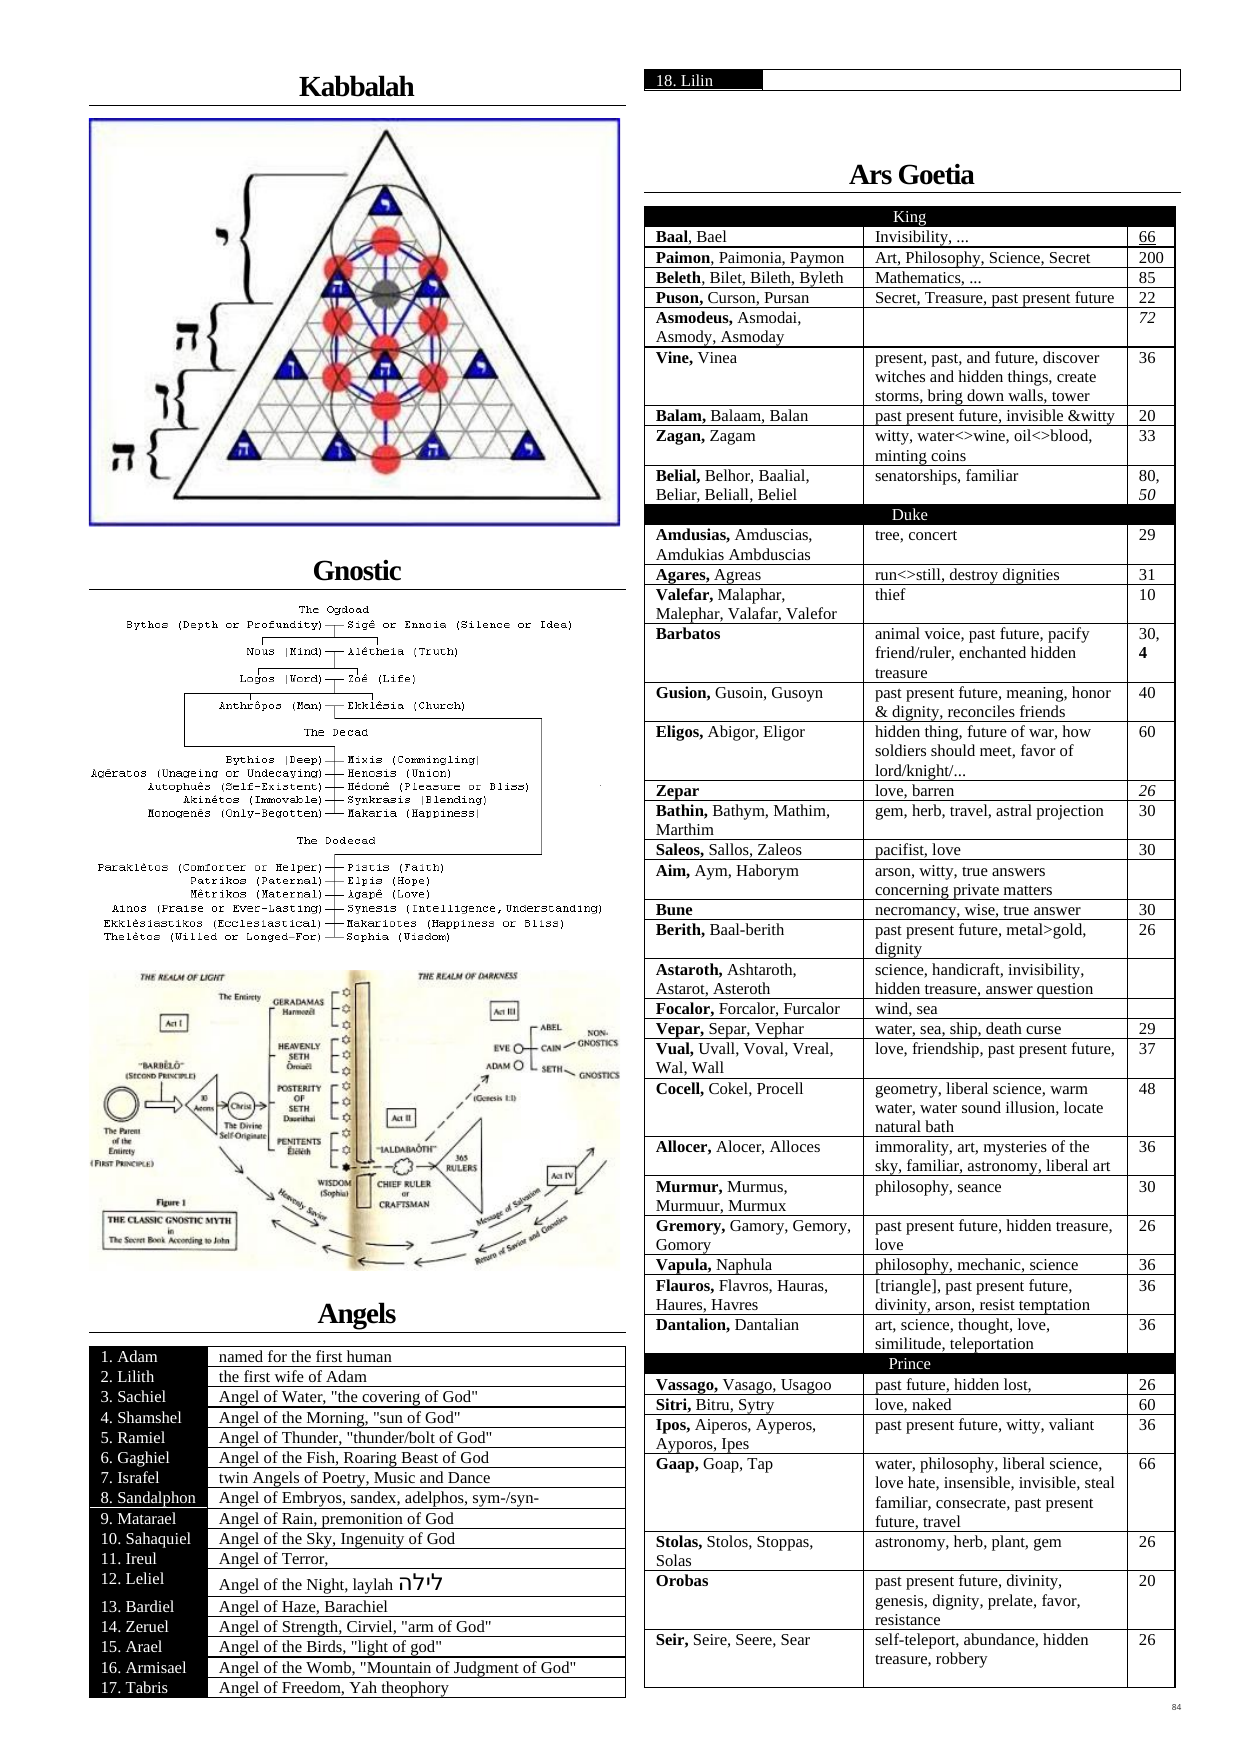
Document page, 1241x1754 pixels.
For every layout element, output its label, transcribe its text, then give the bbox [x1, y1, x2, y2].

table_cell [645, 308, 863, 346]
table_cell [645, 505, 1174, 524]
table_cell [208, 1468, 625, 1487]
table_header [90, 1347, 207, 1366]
picture [88, 970, 621, 1271]
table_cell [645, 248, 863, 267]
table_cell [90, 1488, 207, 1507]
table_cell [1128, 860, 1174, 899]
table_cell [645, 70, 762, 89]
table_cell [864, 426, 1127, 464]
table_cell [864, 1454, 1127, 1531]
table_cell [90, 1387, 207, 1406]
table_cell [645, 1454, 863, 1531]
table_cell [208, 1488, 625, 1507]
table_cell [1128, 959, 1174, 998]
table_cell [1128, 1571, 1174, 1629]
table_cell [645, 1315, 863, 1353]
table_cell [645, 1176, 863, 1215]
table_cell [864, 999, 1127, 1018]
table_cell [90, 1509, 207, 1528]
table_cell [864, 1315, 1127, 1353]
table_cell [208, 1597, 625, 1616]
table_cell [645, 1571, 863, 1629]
subtitle Angels [89, 1297, 626, 1332]
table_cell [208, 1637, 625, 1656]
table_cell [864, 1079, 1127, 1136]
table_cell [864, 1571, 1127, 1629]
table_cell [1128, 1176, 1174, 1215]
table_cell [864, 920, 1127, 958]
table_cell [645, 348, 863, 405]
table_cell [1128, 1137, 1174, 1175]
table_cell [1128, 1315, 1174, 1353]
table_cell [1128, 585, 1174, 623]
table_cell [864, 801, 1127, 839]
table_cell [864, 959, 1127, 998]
picture [88, 602, 621, 969]
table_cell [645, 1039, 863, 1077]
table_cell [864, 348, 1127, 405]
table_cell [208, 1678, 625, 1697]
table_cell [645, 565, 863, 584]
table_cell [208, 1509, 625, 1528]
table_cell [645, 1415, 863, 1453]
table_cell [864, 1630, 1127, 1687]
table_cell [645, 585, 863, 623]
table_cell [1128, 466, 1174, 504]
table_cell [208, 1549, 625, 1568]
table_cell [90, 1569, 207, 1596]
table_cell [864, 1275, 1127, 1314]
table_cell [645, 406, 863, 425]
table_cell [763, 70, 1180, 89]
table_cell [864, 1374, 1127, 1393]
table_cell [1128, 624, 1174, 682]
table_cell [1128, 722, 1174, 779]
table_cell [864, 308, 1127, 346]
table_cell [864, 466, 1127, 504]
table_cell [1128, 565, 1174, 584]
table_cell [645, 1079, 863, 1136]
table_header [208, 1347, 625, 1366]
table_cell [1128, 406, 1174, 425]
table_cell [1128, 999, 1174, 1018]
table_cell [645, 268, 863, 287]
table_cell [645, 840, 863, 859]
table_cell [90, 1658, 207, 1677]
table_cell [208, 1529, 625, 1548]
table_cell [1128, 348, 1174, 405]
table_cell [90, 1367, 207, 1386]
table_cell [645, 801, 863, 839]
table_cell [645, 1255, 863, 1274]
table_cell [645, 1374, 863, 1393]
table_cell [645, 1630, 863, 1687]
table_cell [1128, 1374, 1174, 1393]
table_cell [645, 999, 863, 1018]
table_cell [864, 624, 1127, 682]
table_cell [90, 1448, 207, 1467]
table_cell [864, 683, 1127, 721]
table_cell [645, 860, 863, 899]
subtitle Gnostic [89, 553, 626, 589]
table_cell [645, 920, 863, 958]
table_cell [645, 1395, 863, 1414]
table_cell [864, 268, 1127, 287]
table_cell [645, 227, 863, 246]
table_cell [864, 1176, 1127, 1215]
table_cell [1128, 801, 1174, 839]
subtitle Ars Goetia [644, 157, 1181, 192]
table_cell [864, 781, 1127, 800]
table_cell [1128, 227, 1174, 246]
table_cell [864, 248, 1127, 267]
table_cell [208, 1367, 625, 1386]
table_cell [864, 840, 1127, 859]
picture [88, 118, 621, 527]
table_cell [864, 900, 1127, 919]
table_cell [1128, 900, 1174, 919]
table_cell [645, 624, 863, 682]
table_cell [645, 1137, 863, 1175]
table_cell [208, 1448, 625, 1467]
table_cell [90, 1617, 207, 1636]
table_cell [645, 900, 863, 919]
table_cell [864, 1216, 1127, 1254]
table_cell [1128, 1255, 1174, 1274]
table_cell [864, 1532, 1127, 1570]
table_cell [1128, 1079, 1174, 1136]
subtitle Kabbalah [89, 69, 626, 105]
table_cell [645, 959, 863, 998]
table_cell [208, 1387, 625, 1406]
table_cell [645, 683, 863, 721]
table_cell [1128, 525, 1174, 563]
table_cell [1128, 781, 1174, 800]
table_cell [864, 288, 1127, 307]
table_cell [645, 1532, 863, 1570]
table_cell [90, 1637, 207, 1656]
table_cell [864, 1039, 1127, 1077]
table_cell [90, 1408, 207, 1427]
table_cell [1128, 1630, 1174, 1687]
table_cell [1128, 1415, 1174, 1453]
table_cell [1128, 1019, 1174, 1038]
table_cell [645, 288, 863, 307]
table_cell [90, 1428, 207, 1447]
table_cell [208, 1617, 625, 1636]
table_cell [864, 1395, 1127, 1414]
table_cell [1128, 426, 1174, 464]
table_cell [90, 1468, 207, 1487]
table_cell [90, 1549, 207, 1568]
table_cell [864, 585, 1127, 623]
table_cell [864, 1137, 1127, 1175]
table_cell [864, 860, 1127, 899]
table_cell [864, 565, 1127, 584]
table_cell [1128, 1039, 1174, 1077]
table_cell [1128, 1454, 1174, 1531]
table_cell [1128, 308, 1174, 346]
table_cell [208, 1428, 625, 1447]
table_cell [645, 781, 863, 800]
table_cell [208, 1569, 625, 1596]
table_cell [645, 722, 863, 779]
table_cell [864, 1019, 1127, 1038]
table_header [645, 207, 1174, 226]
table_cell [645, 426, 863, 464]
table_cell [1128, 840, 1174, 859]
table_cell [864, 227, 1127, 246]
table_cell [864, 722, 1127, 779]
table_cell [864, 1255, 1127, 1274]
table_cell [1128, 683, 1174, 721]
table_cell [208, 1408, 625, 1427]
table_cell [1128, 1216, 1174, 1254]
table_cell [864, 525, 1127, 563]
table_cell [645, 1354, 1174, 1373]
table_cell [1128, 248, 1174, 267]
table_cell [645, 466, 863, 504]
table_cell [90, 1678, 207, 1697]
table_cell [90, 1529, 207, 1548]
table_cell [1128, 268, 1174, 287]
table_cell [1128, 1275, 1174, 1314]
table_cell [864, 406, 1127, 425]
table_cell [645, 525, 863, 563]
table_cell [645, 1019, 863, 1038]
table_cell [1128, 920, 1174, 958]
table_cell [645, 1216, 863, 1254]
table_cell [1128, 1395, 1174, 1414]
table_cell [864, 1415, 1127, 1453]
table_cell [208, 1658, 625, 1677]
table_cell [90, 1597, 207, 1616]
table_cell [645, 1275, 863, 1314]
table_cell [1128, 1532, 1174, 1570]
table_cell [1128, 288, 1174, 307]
